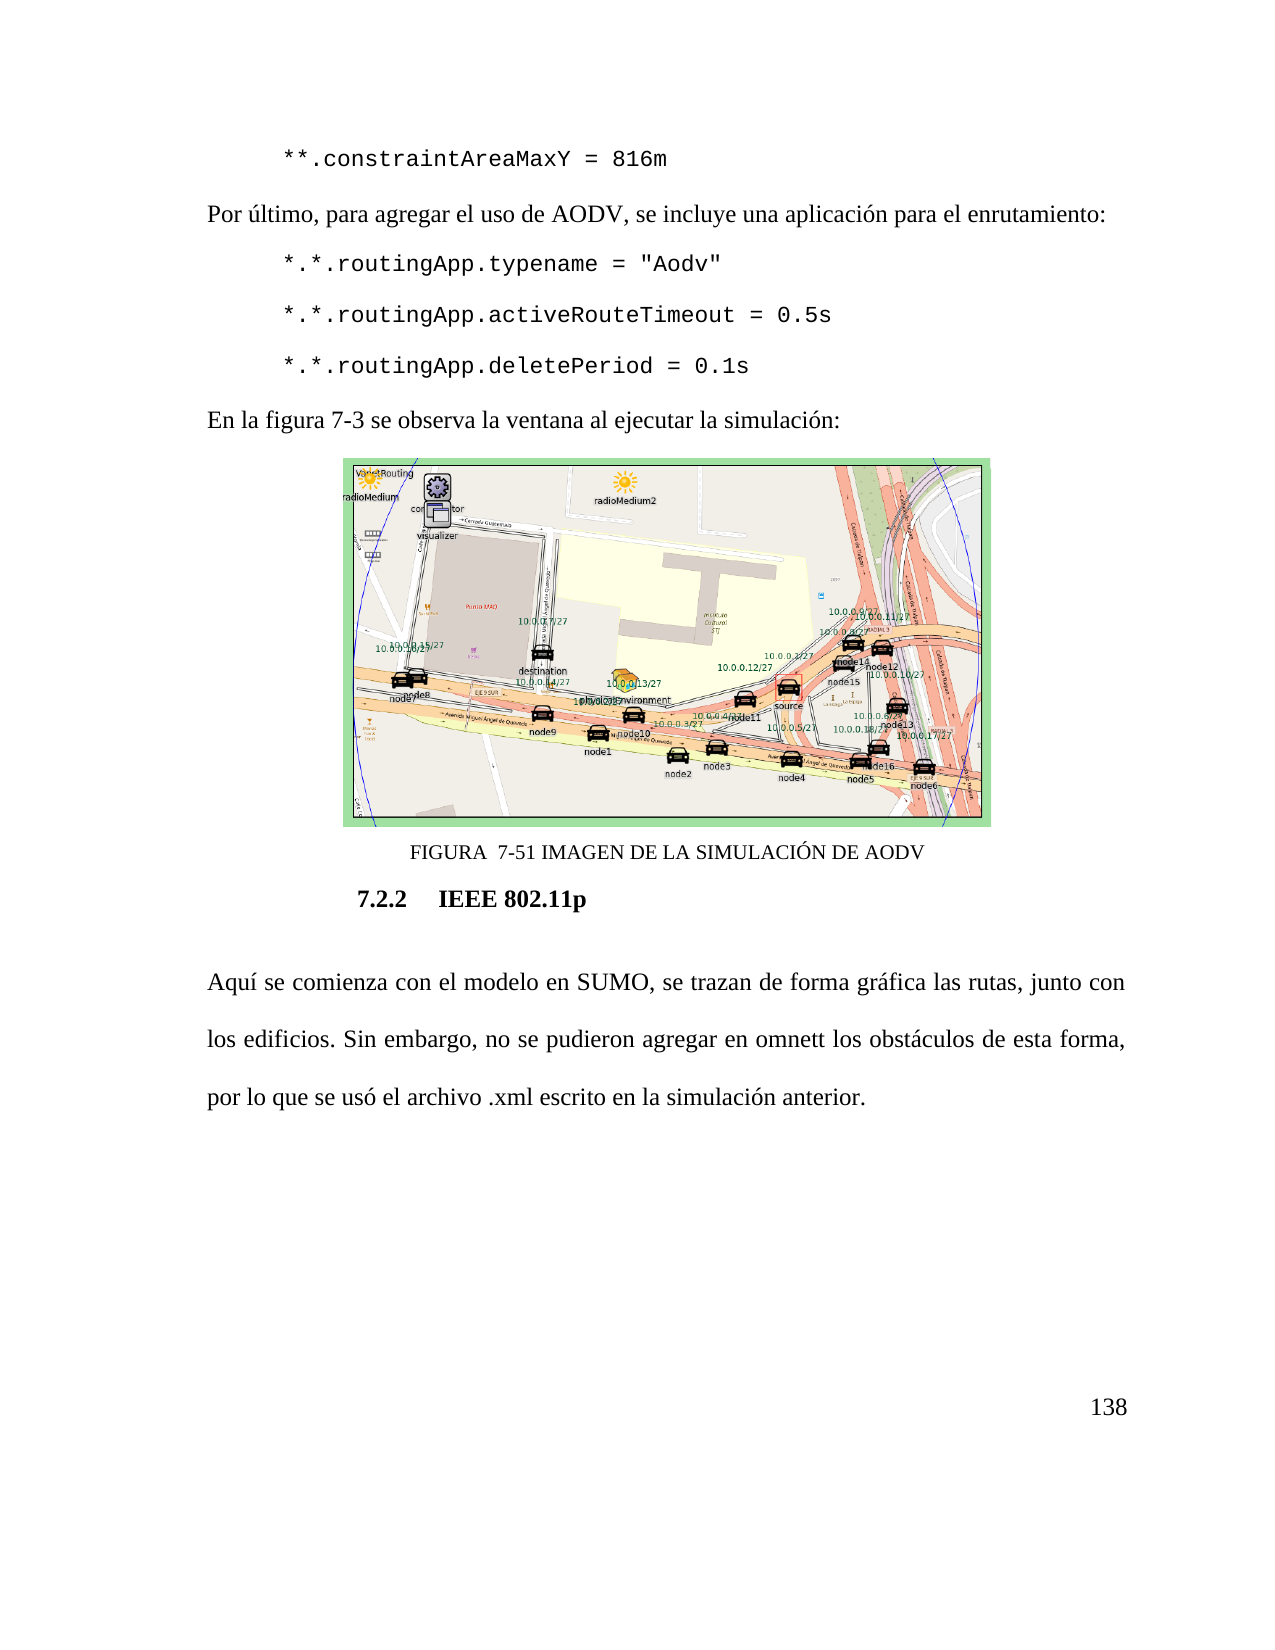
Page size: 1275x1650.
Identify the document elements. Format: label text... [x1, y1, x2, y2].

text Por último, para agregar el uso de AODV, se incluye una aplicación para el enrutamiento: [207, 199, 1127, 227]
text En la figura 7-3 se observa la ventana al ejecutar la simulación: [207, 405, 1127, 434]
text *.*.routingApp.activeRouteTimeout = 0.5s [282, 303, 1127, 329]
picture [343, 458, 992, 827]
text **.constraintAreaMaxY = 816m [282, 148, 1127, 174]
text Aquí se comienza con el modelo en SUMO, se trazan de forma gráfica las rutas, junto con los edificios. Sin embargo, no se pudieron agregar en omnett los obstáculos de esta forma, por lo que se usó el archivo .xml escrito en la simulación anterior. [207, 967, 1127, 1111]
text *.*.routingApp.deletePeriod = 0.1s [282, 354, 1127, 380]
subtitle IEEE 802.11p [357, 884, 1127, 913]
text *.*.routingApp.typename = "Aodv" [282, 252, 1127, 278]
